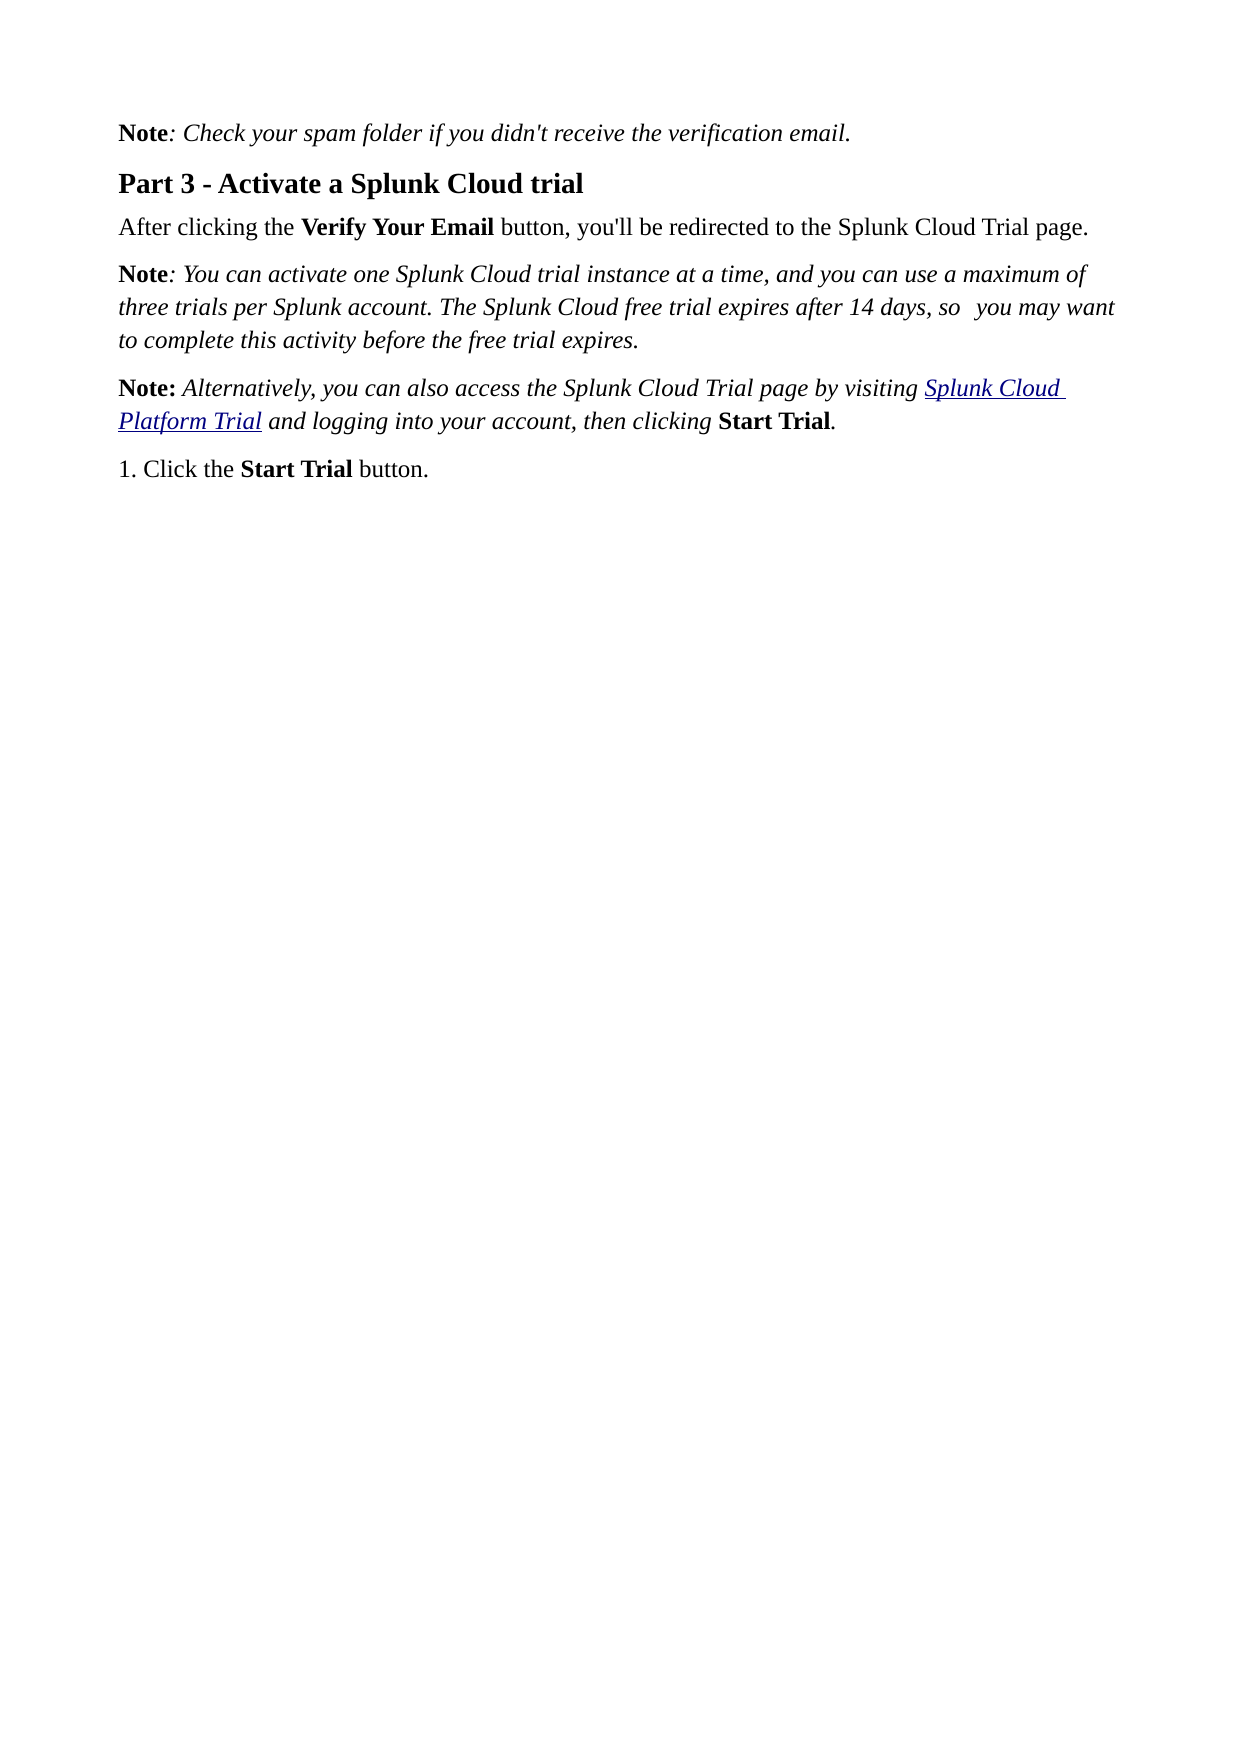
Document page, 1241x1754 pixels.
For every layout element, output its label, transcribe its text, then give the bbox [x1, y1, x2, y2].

text Note: You can activate one Splunk Cloud trial instance at a time, and you can use a maximum of three trials per Splunk account. The Splunk Cloud free trial expires after 14 days, so you may want to complete this activity before the free trial expires. [118, 259, 1122, 354]
text Note: Alternatively, you can also access the Splunk Cloud Trial page by visiting Splunk Cloud Platform Trial and logging into your account, then clicking Start Trial. [118, 373, 1122, 435]
text After clicking the Verify Your Email button, you'll be redirected to the Splunk Cloud Trial page. [118, 212, 1122, 241]
subtitle Part 3 - Activate a Splunk Cloud trial [118, 166, 1122, 199]
text Note: Check your spam folder if you didn't receive the verification email. [118, 118, 1122, 147]
text 1. Click the Start Trial button. [118, 454, 1122, 482]
